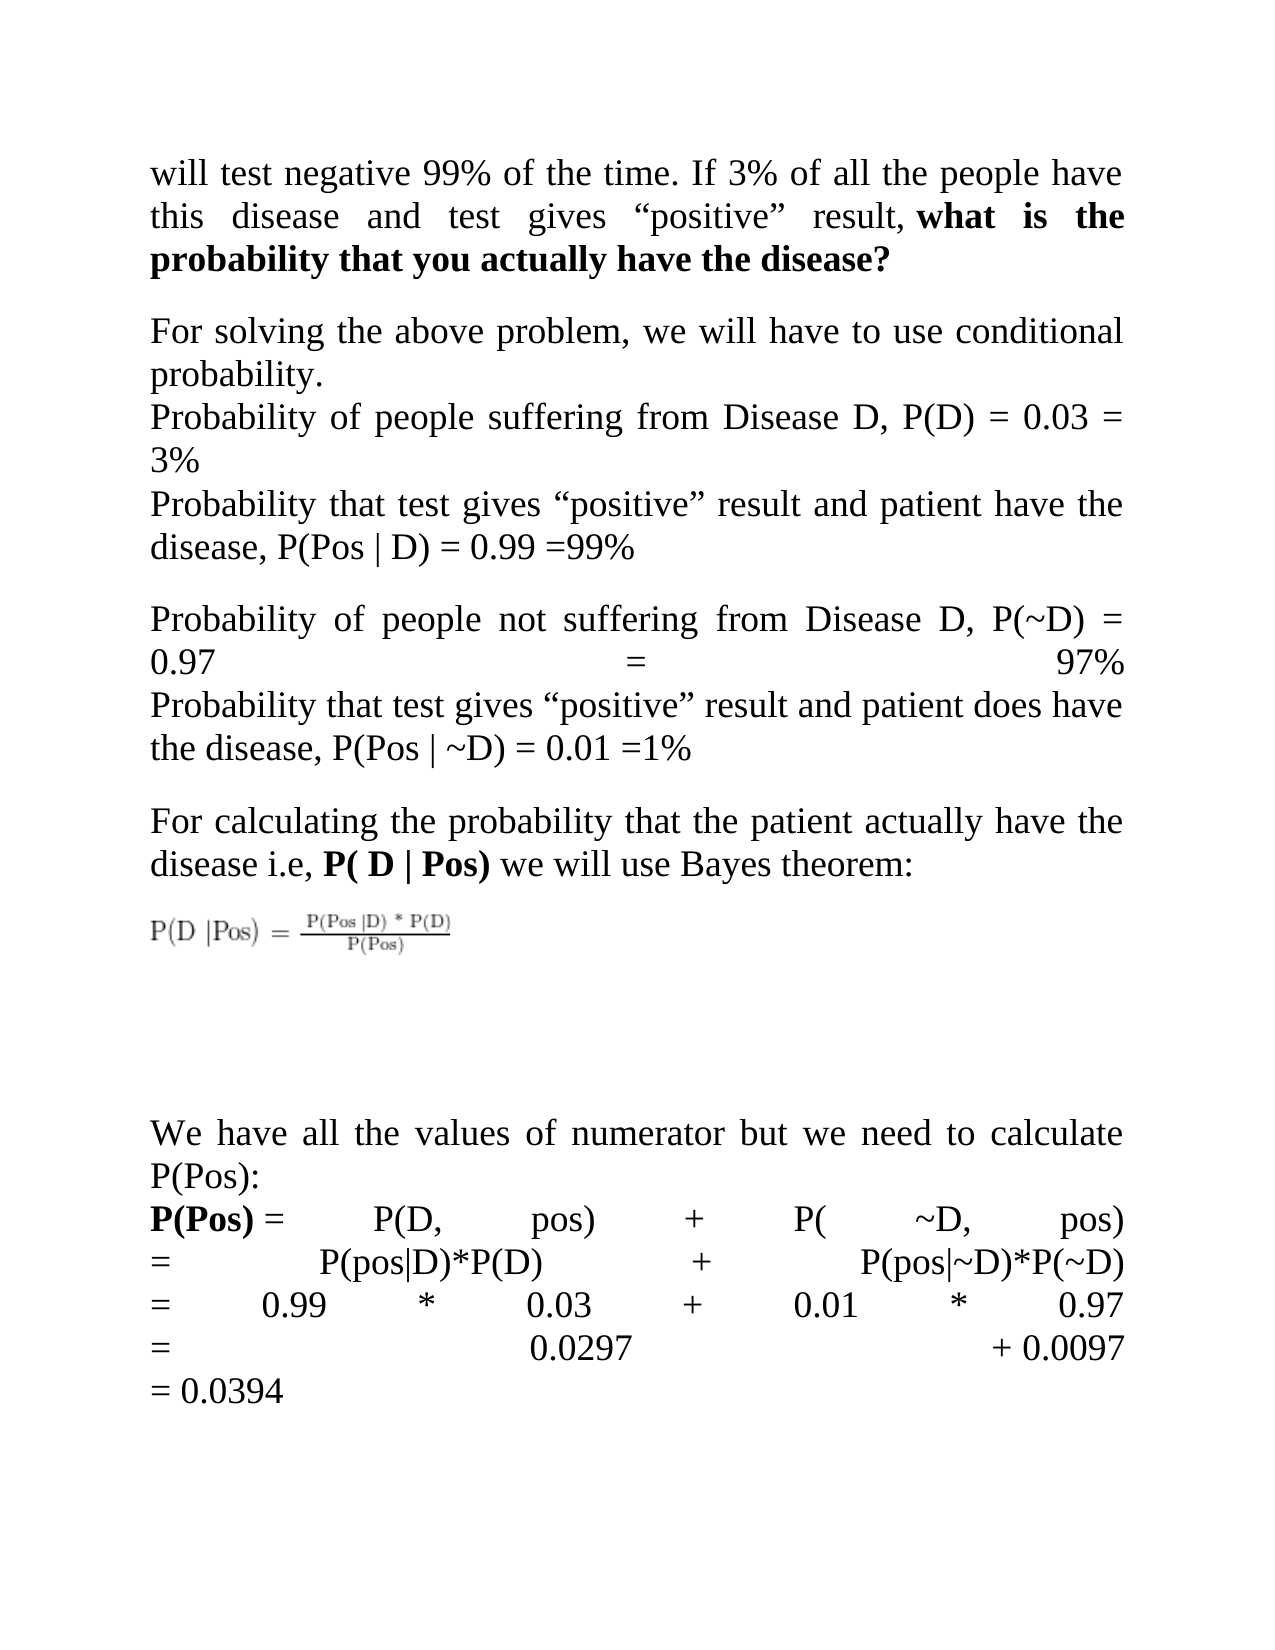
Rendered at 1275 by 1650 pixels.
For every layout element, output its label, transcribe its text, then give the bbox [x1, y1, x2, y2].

picture [150, 913, 451, 955]
text Probability of people not suffering from Disease D, P(~D) = 0.97 = 97% Probability that test gives “positive” result and patient does have the disease, P(Pos | ~D) = 0.01 =1% [150, 596, 1125, 769]
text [150, 150, 1125, 279]
text We have all the values of numerator but we need to calculate P(Pos): P(Pos) = P(D, pos) + P( ~D, pos) = P(pos|D)*P(D) + P(pos|~D)*P(~D) = 0.99 * 0.03 + 0.01 * 0.97 = 0.0297 + 0.0097 = 0.0394 [150, 1110, 1125, 1412]
text For solving the above problem, we will have to use conditional probability. Probability of people suffering from Disease D, P(D) = 0.03 = 3% Probability that test gives “positive” result and patient have the disease, P(Pos | D) = 0.99 =99% [150, 308, 1125, 567]
text For calculating the probability that the patient actually have the disease i.e, P( D | Pos) we will use Bayes theorem: [150, 798, 1125, 884]
